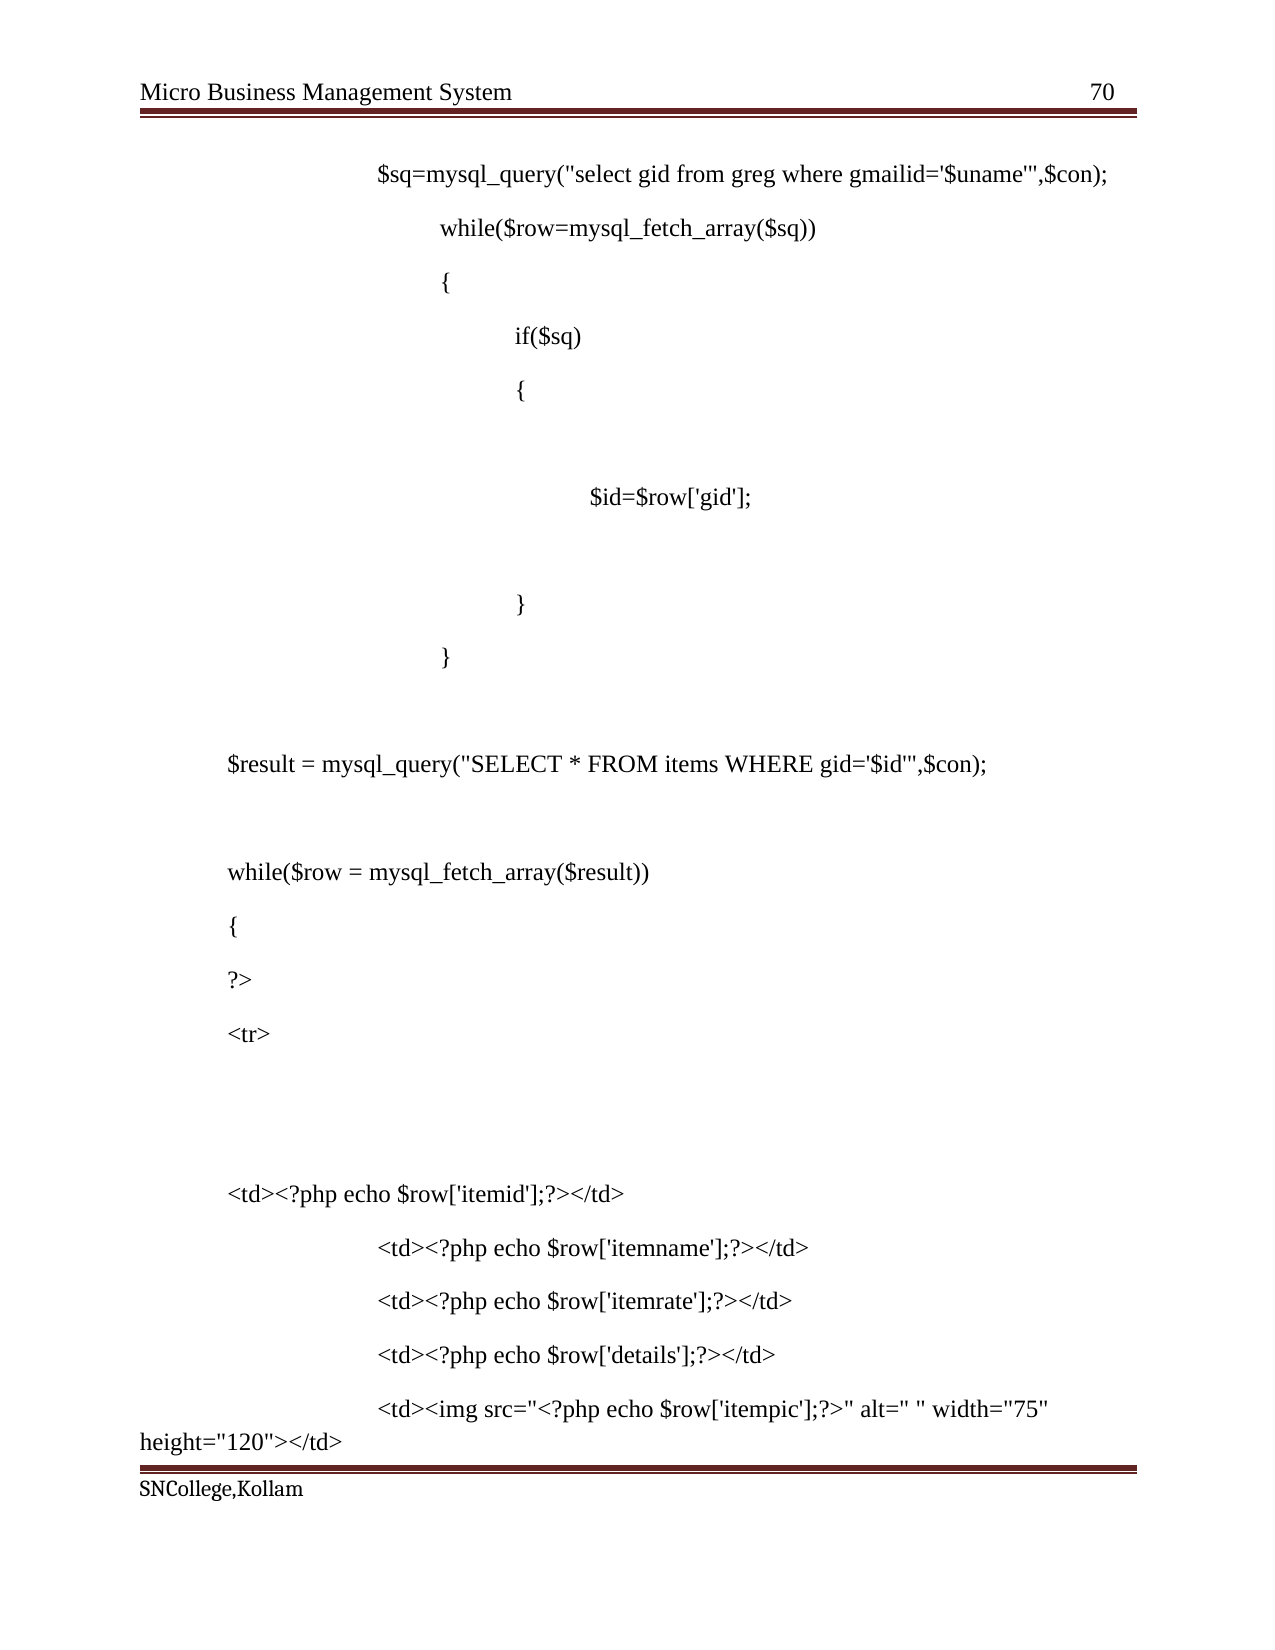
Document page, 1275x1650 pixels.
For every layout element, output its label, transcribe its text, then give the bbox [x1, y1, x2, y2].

text } [139, 589, 1137, 617]
text <tr> [139, 1019, 1137, 1047]
text <td><?php echo $row['details'];?></td> [139, 1340, 1137, 1369]
text { [139, 911, 1137, 940]
text <td><?php echo $row['itemname'];?></td> [139, 1233, 1137, 1261]
text ?> [139, 965, 1137, 994]
text { [139, 267, 1137, 296]
text } [139, 642, 1137, 671]
text <td><?php echo $row['itemrate'];?></td> [139, 1286, 1137, 1315]
text while($row = mysql_fetch_array($result)) [139, 857, 1137, 886]
text if($sq) [139, 321, 1137, 349]
text $sq=mysql_query("select gid from greg where gmailid='$uname'",$con); [139, 159, 1137, 188]
text <td><?php echo $row['itemid'];?></td> [139, 1179, 1137, 1207]
text while($row=mysql_fetch_array($sq)) [139, 213, 1137, 242]
text <td><img src="<?php echo $row['itempic'];?>" alt=" " width="75" height="120"></td> [139, 1394, 1137, 1456]
text { [139, 375, 1137, 403]
text $id=$row['gid']; [139, 482, 1137, 510]
text $result = mysql_query("SELECT * FROM items WHERE gid='$id'",$con); [139, 749, 1137, 778]
